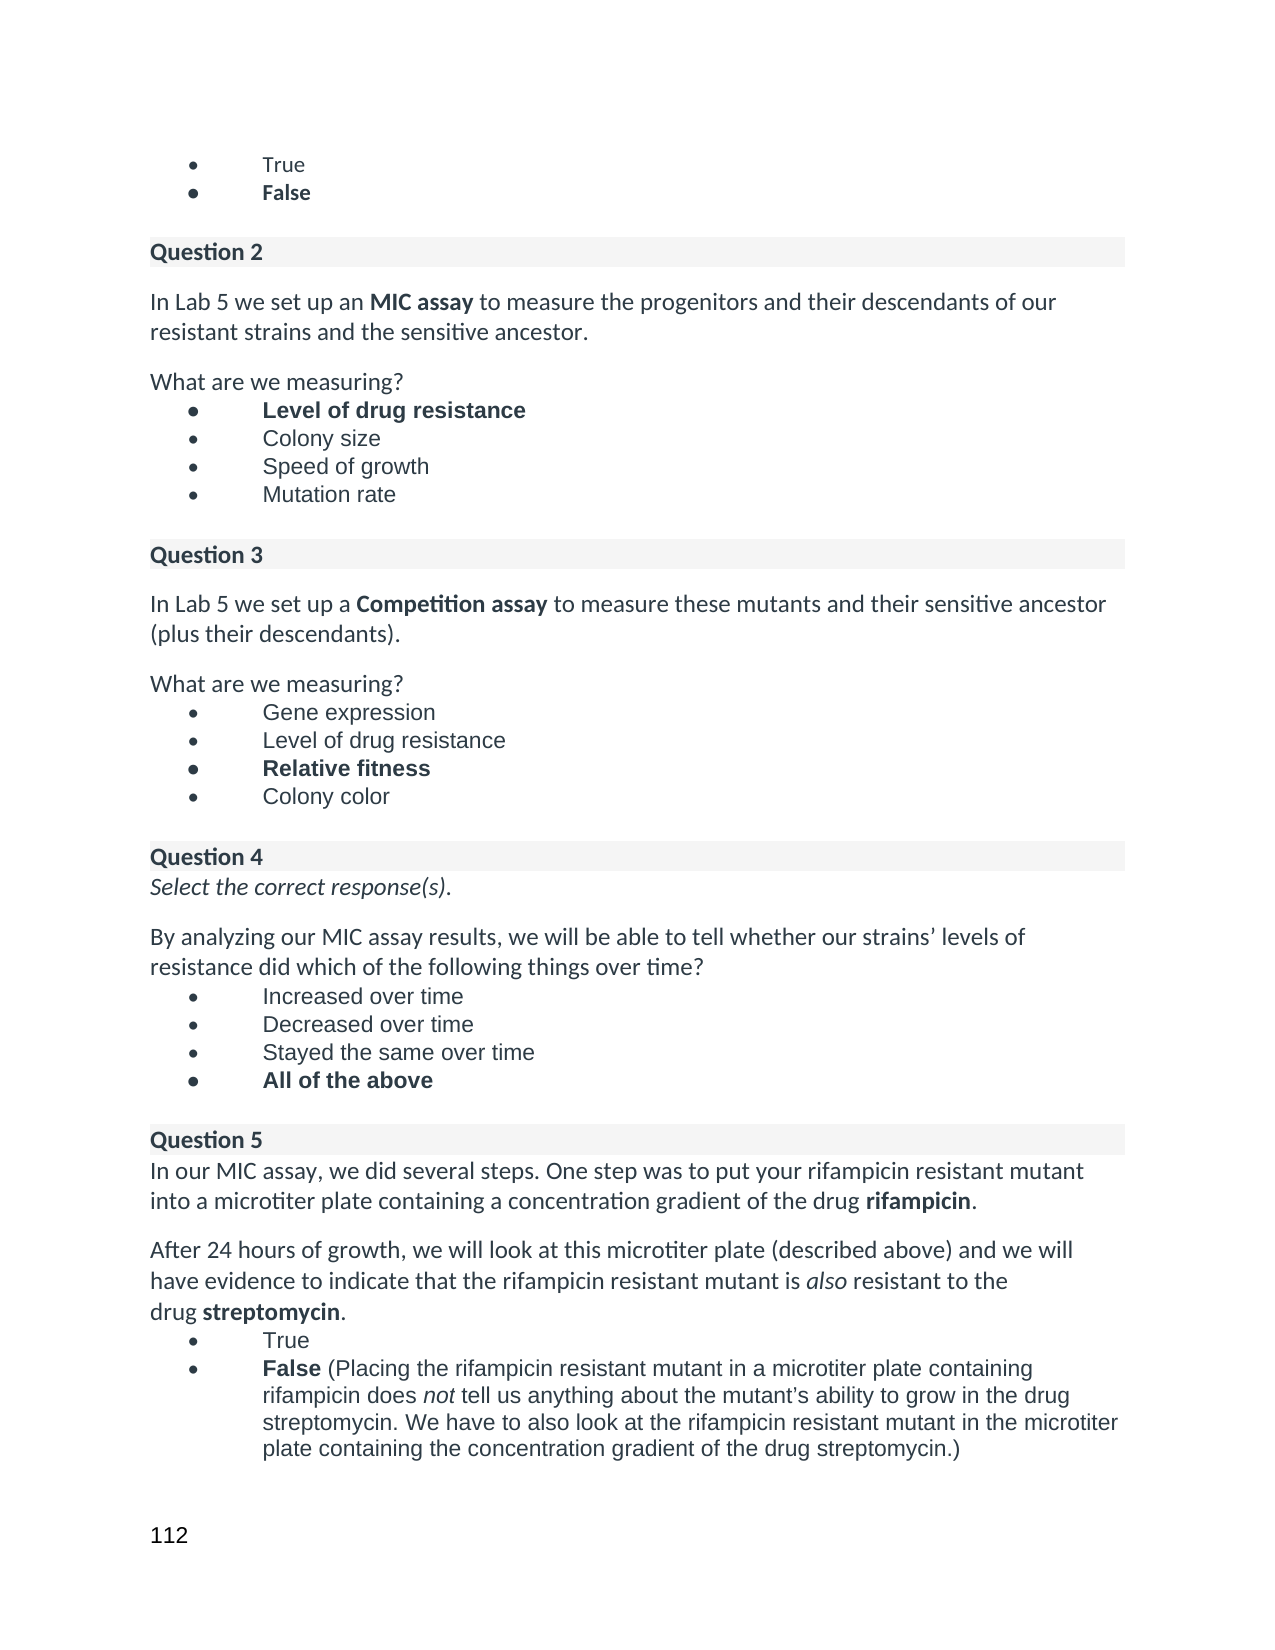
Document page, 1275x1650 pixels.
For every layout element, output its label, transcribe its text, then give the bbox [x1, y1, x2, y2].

list Stayed the same over time [187, 1038, 1125, 1066]
list All of the above [187, 1066, 1125, 1094]
text After 24 hours of growth, we will look at this microtiter plate (described above) and we will have evidence to indicate that the rifampicin resistant mutant is also resistant to the drug streptomycin. [150, 1235, 1125, 1326]
list Colony size [187, 424, 1125, 452]
list Increased over time [187, 982, 1125, 1010]
text Question 2 [150, 237, 1125, 267]
text In Lab 5 we set up a Competition assay to measure these mutants and their sensitive ancestor (plus their descendants). [150, 588, 1125, 649]
text In our MIC assay, we did several steps. One step was to put your rifampicin resistant mutant into a microtiter plate containing a concentration gradient of the drug rifampicin. [150, 1155, 1125, 1216]
text By analyzing our MIC assay results, we will be able to tell whether our strains’ levels of resistance did which of the following things over time? [150, 921, 1125, 982]
text Question 5 [150, 1124, 1125, 1155]
list True [187, 150, 1125, 178]
text Question 4 [150, 841, 1125, 871]
list Decreased over time [187, 1010, 1125, 1038]
text Select the correct response(s). [150, 871, 1125, 902]
text In Lab 5 we set up an MIC assay to measure the progenitors and their descendants of our resistant strains and the sensitive ancestor. [150, 286, 1125, 347]
list Level of drug resistance [187, 396, 1125, 424]
list Gene expression [187, 698, 1125, 726]
list Colony color [187, 782, 1125, 810]
text What are we measuring? [150, 668, 1125, 698]
text What are we measuring? [150, 366, 1125, 396]
list Mutation rate [187, 480, 1125, 508]
list Level of drug resistance [187, 726, 1125, 754]
list False (Placing the rifampicin resistant mutant in a microtiter plate containing rifampicin does not tell us anything about the mutant’s ability to grow in the drug streptomycin. We have to also look at the rifampicin resistant mutant in the microtiter plate containing the concentration gradient of the drug streptomycin.) [187, 1354, 1125, 1461]
list Relative fitness [187, 754, 1125, 782]
list False [187, 178, 1125, 206]
text Question 3 [150, 539, 1125, 569]
list True [187, 1326, 1125, 1354]
list Speed of growth [187, 452, 1125, 480]
